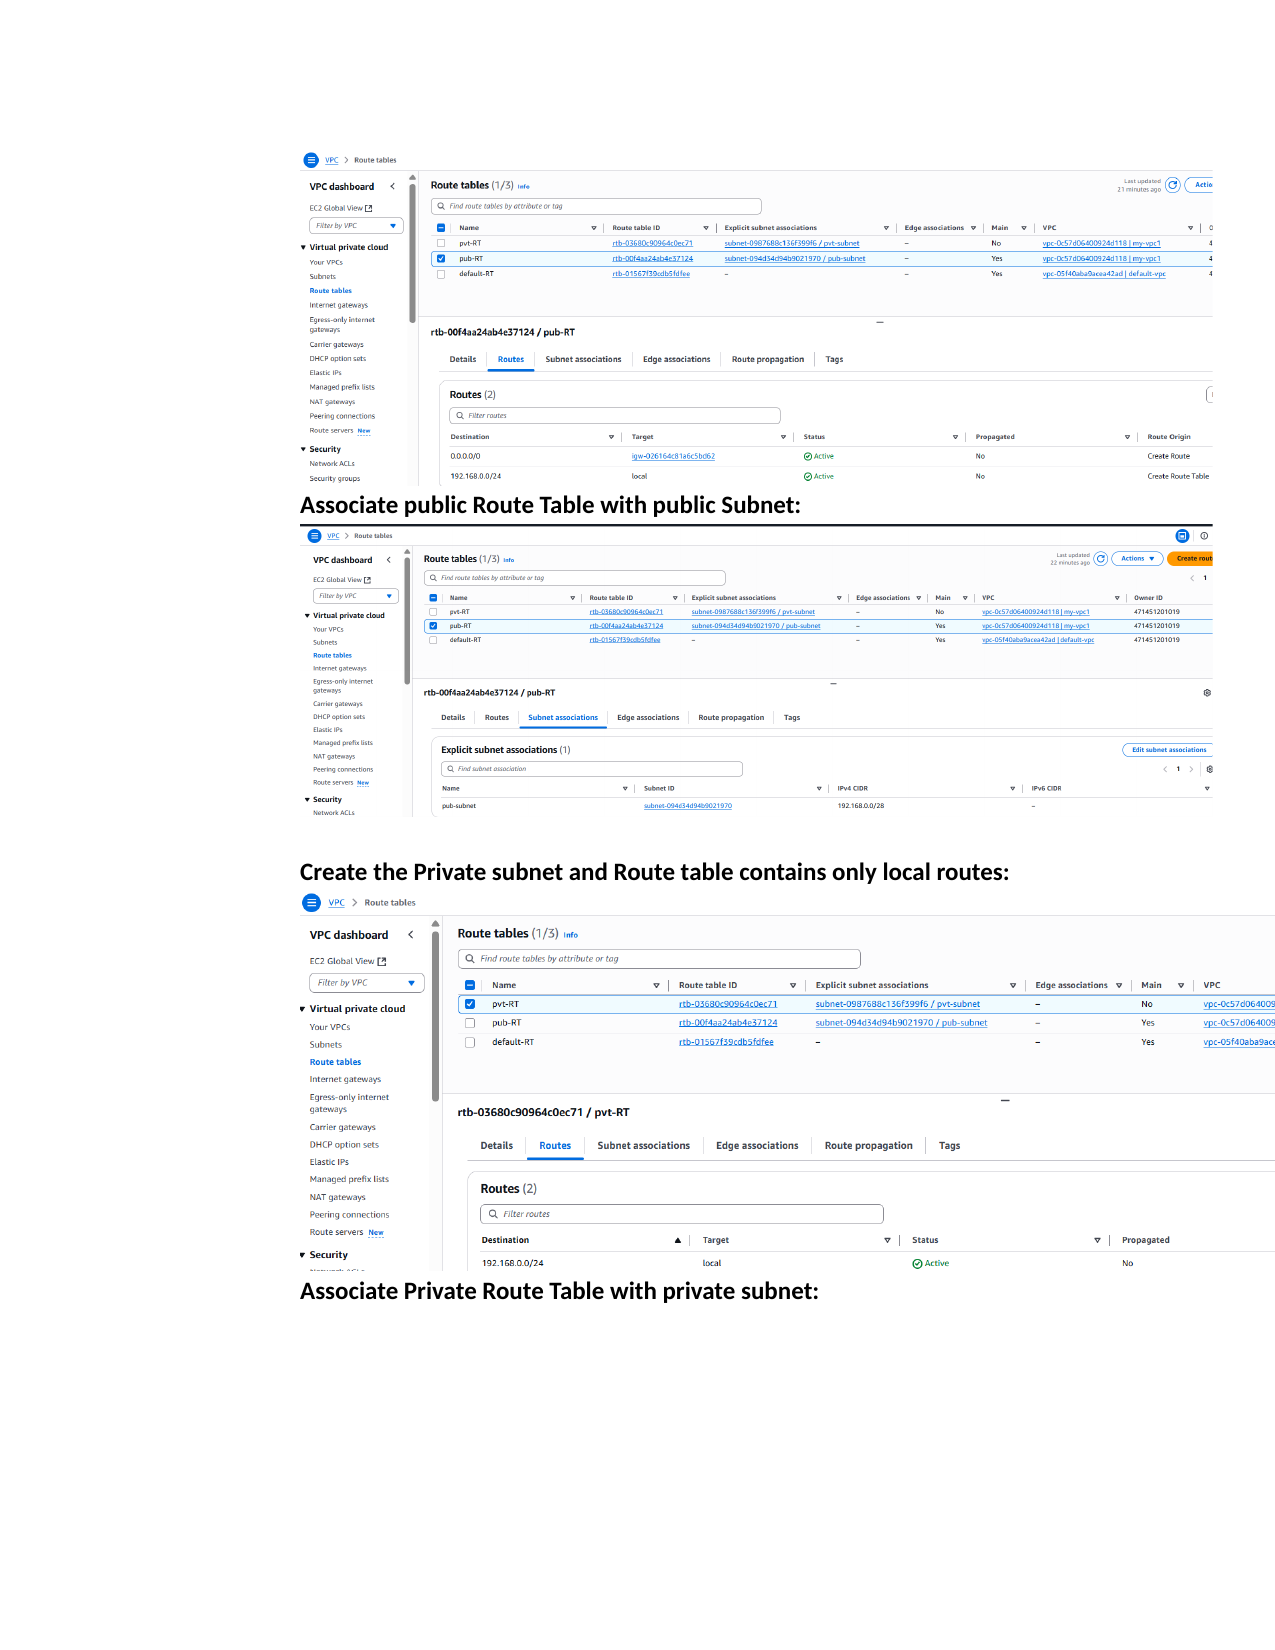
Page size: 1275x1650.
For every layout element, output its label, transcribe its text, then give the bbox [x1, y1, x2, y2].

list Create the Private subnet and Route table contains only local routes: [300, 856, 1125, 887]
list Associate public Route Table with public Subnet: [300, 490, 1125, 520]
list Associate Private Route Table with private subnet: [300, 1275, 1125, 1305]
picture [300, 891, 1275, 1271]
picture [300, 150, 1213, 486]
picture [300, 524, 1213, 817]
